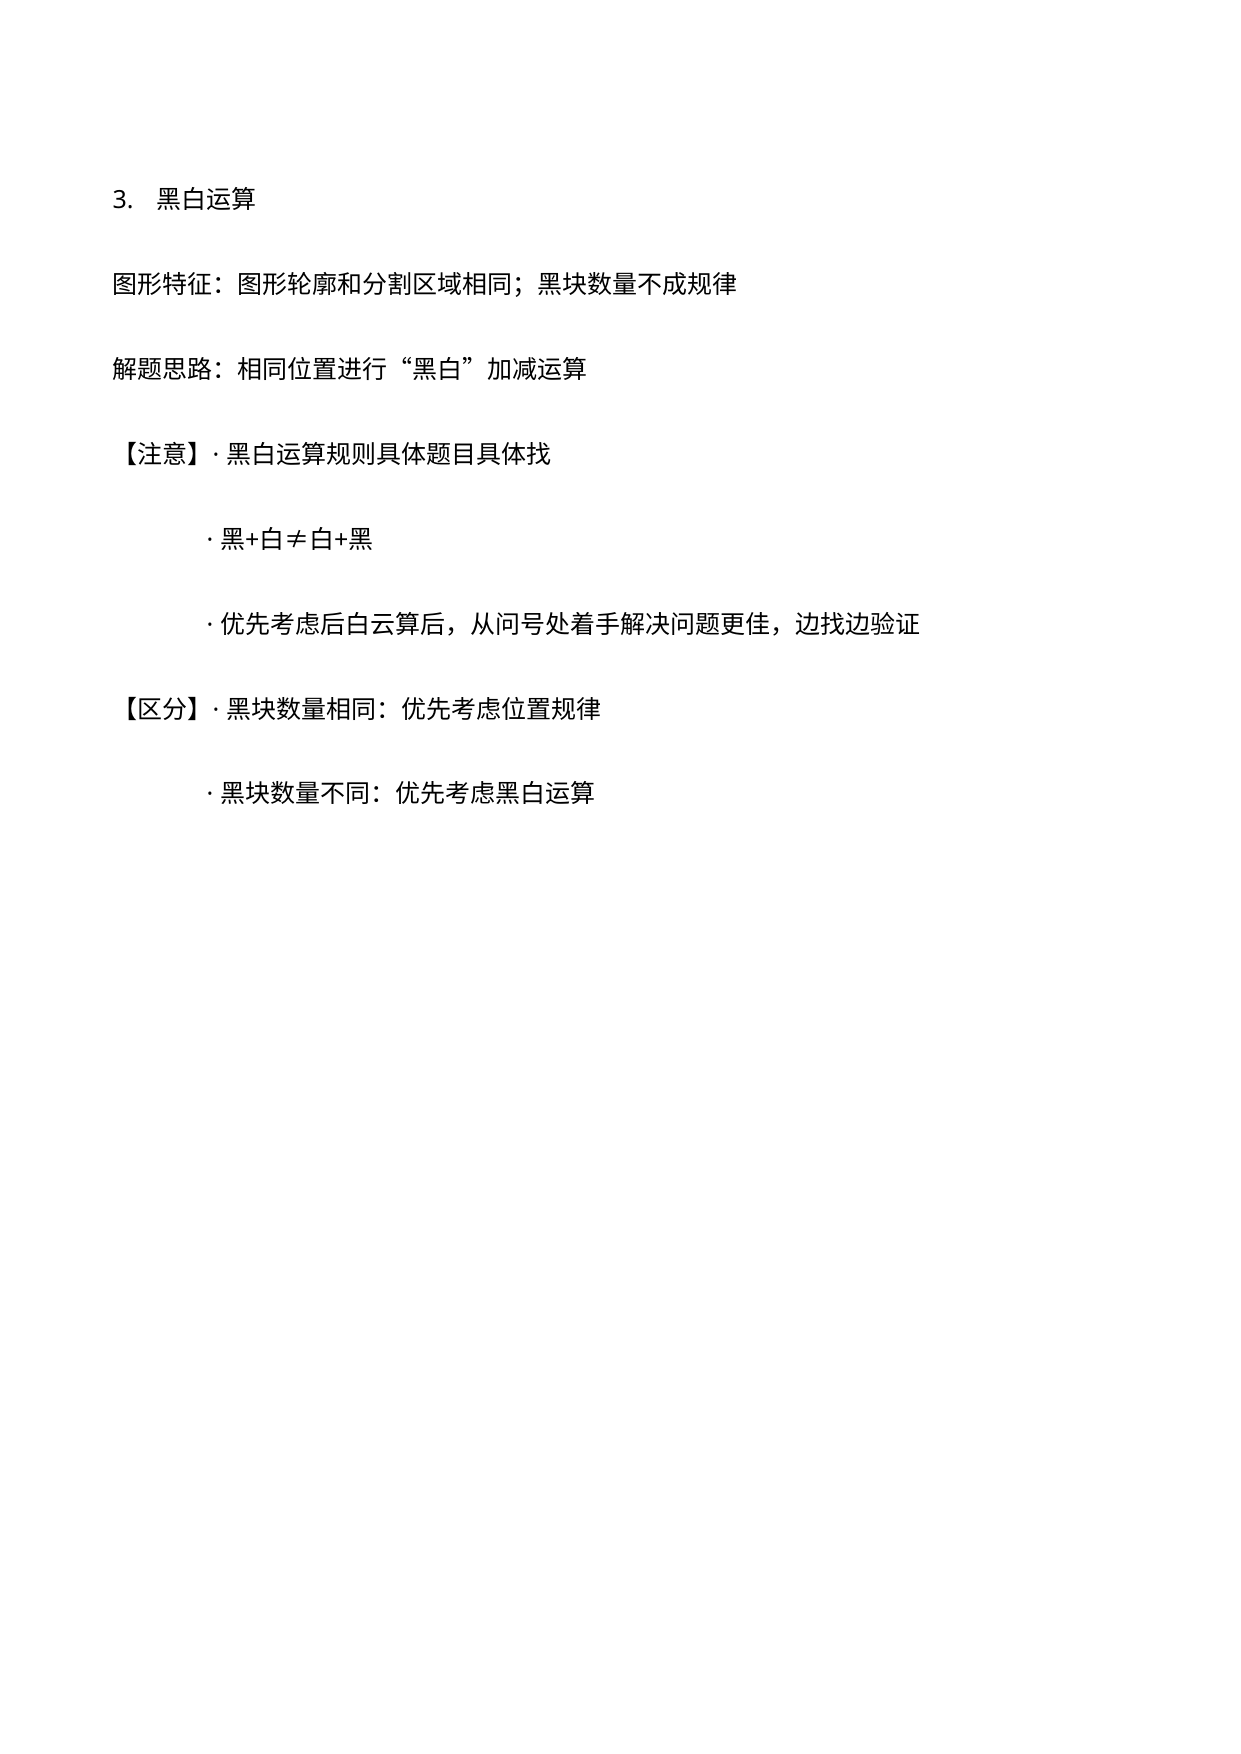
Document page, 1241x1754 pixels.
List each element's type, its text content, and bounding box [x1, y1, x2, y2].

text 图形特征：图形轮廓和分割区域相同；黑块数量不成规律 [112, 249, 1128, 317]
text 【注意】· 黑白运算规则具体题目具体找 [112, 418, 1128, 486]
text · 黑+白≠白+黑 [112, 503, 1128, 571]
text 【区分】· 黑块数量相同：优先考虑位置规律 [112, 673, 1128, 741]
text · 优先考虑后白云算后，从问号处着手解决问题更佳，边找边验证 [112, 588, 1128, 656]
text · 黑块数量不同：优先考虑黑白运算 [112, 758, 1128, 826]
list 黑白运算 [112, 164, 1128, 232]
text 解题思路：相同位置进行“黑白”加减运算 [112, 334, 1128, 402]
